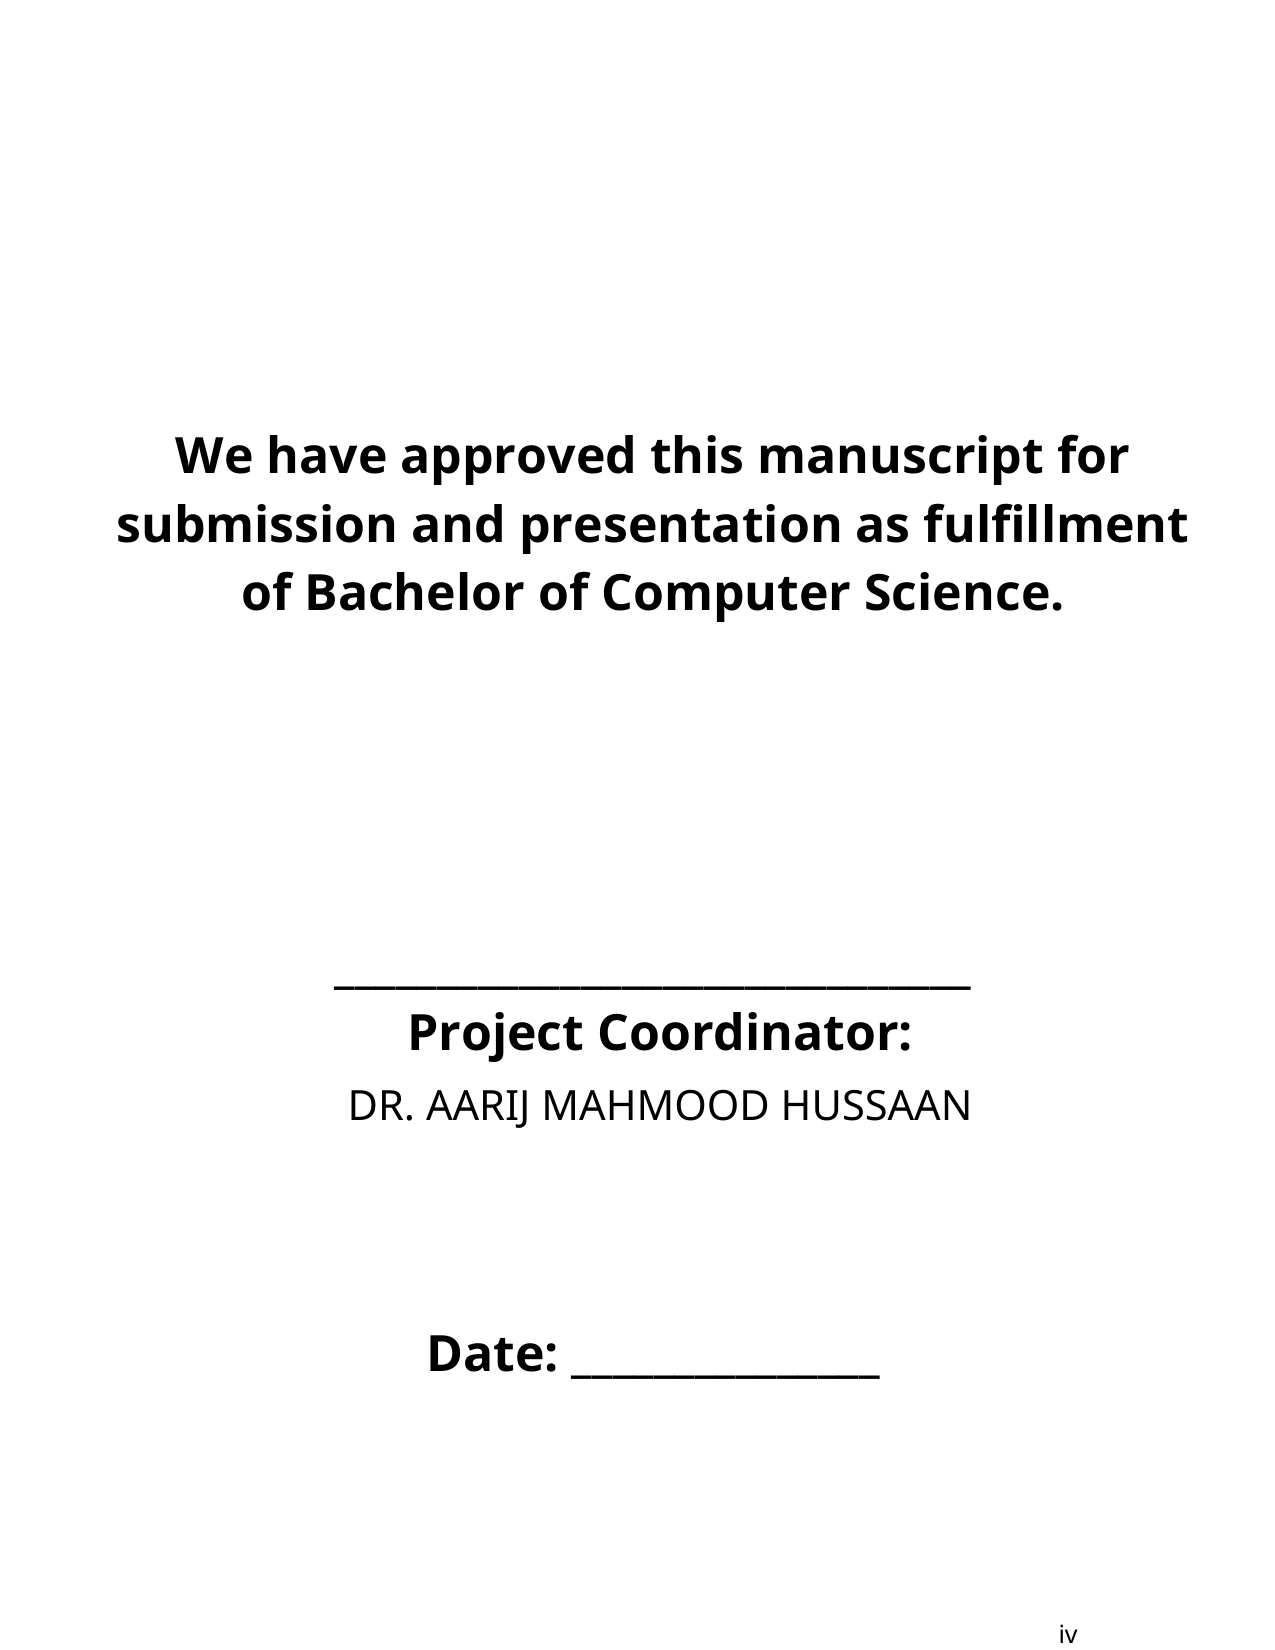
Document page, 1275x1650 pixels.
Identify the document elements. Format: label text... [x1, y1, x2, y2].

text Date: _______________ [85, 1318, 1221, 1386]
text DR. AARIJ MAHMOOD HUSSAAN [99, 1076, 1221, 1132]
text Project Coordinator: [99, 997, 1221, 1065]
text _______________________________ [85, 929, 1221, 997]
text We have approved this manuscript for submission and presentation as fulfillment of Bachelor of Computer Science. [85, 148, 1221, 625]
